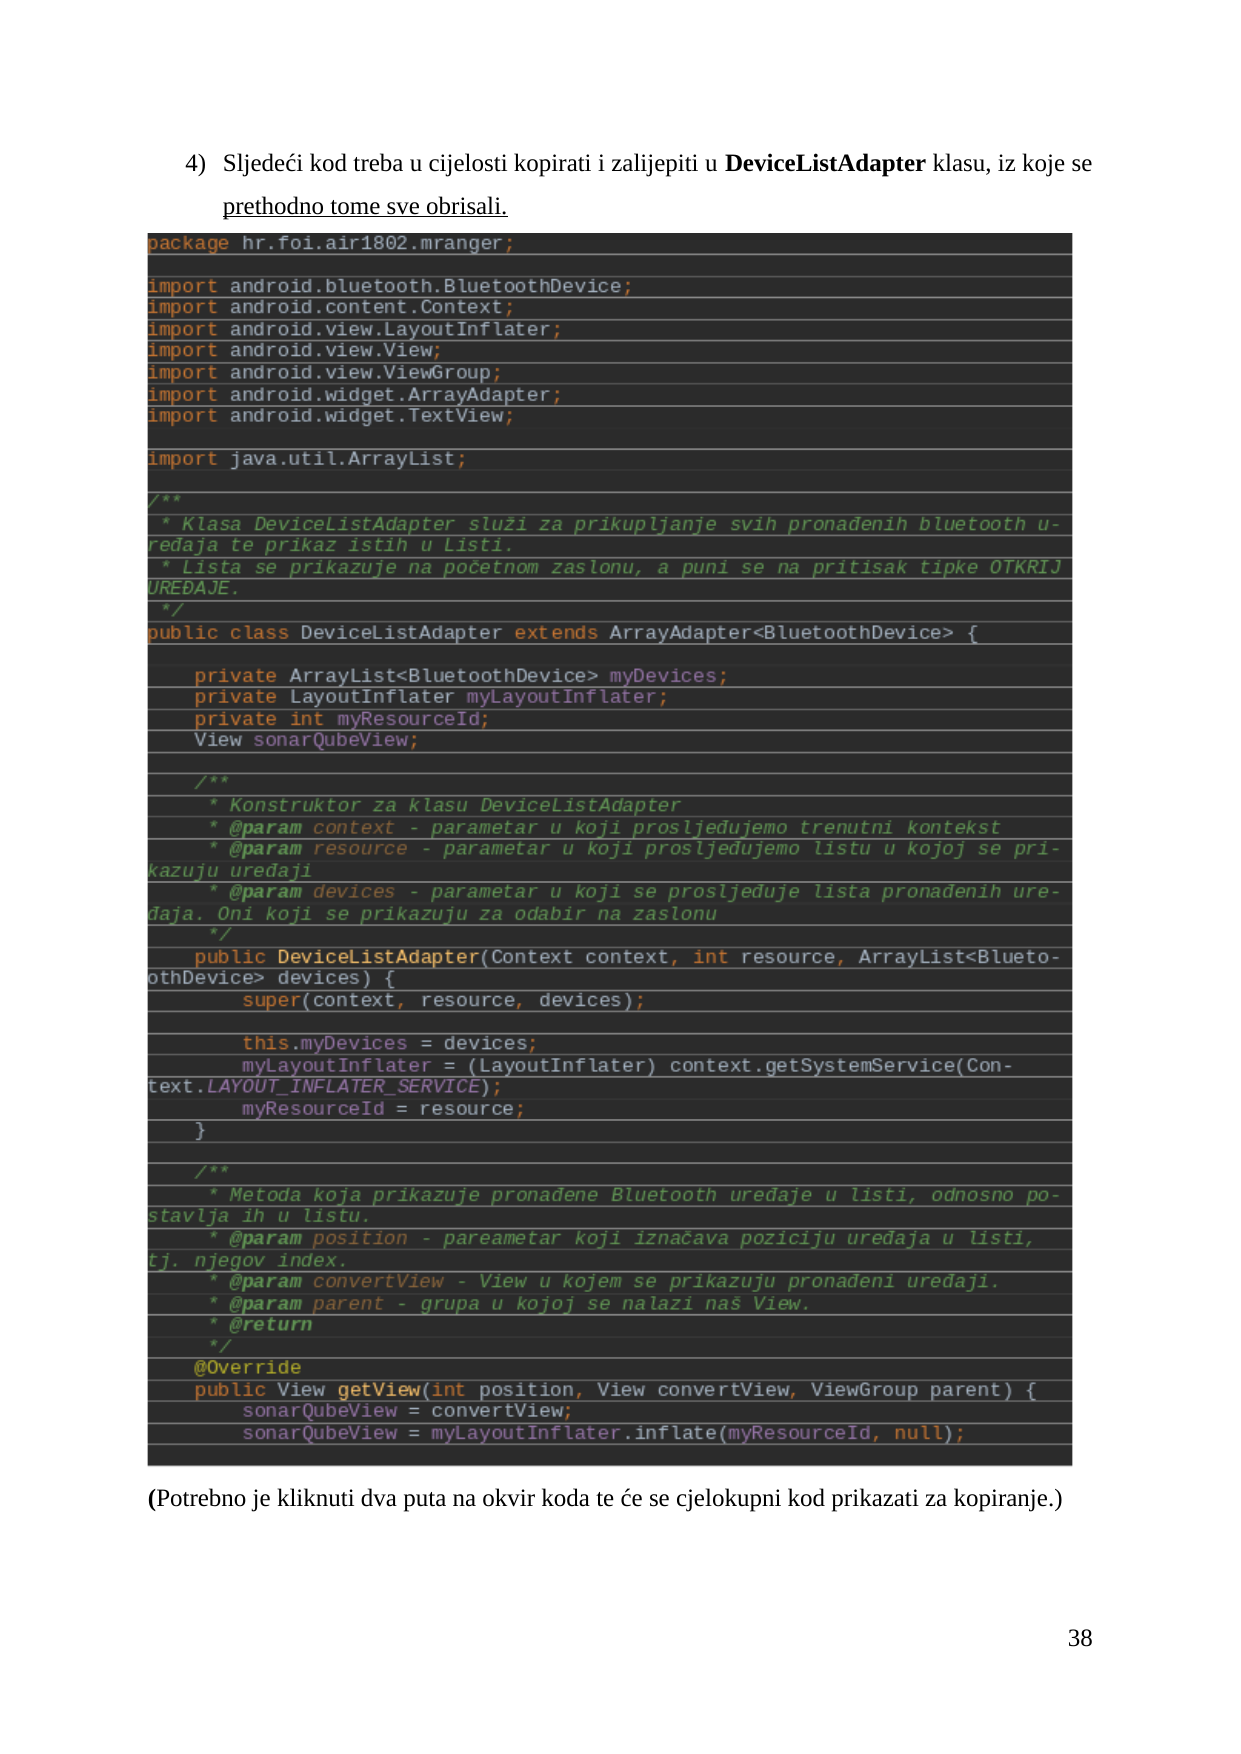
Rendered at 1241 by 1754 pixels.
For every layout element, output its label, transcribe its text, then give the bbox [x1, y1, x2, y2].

list Sljedeći kod treba u cijelosti kopirati i zalijepiti u DeviceListAdapter klasu, iz koje se prethodno tome sve obrisali. [185, 148, 1093, 219]
list (Potrebno je kliknuti dva puta na okvir koda te će se cjelokupni kod prikazati za kopiranje.) [148, 234, 1093, 1511]
